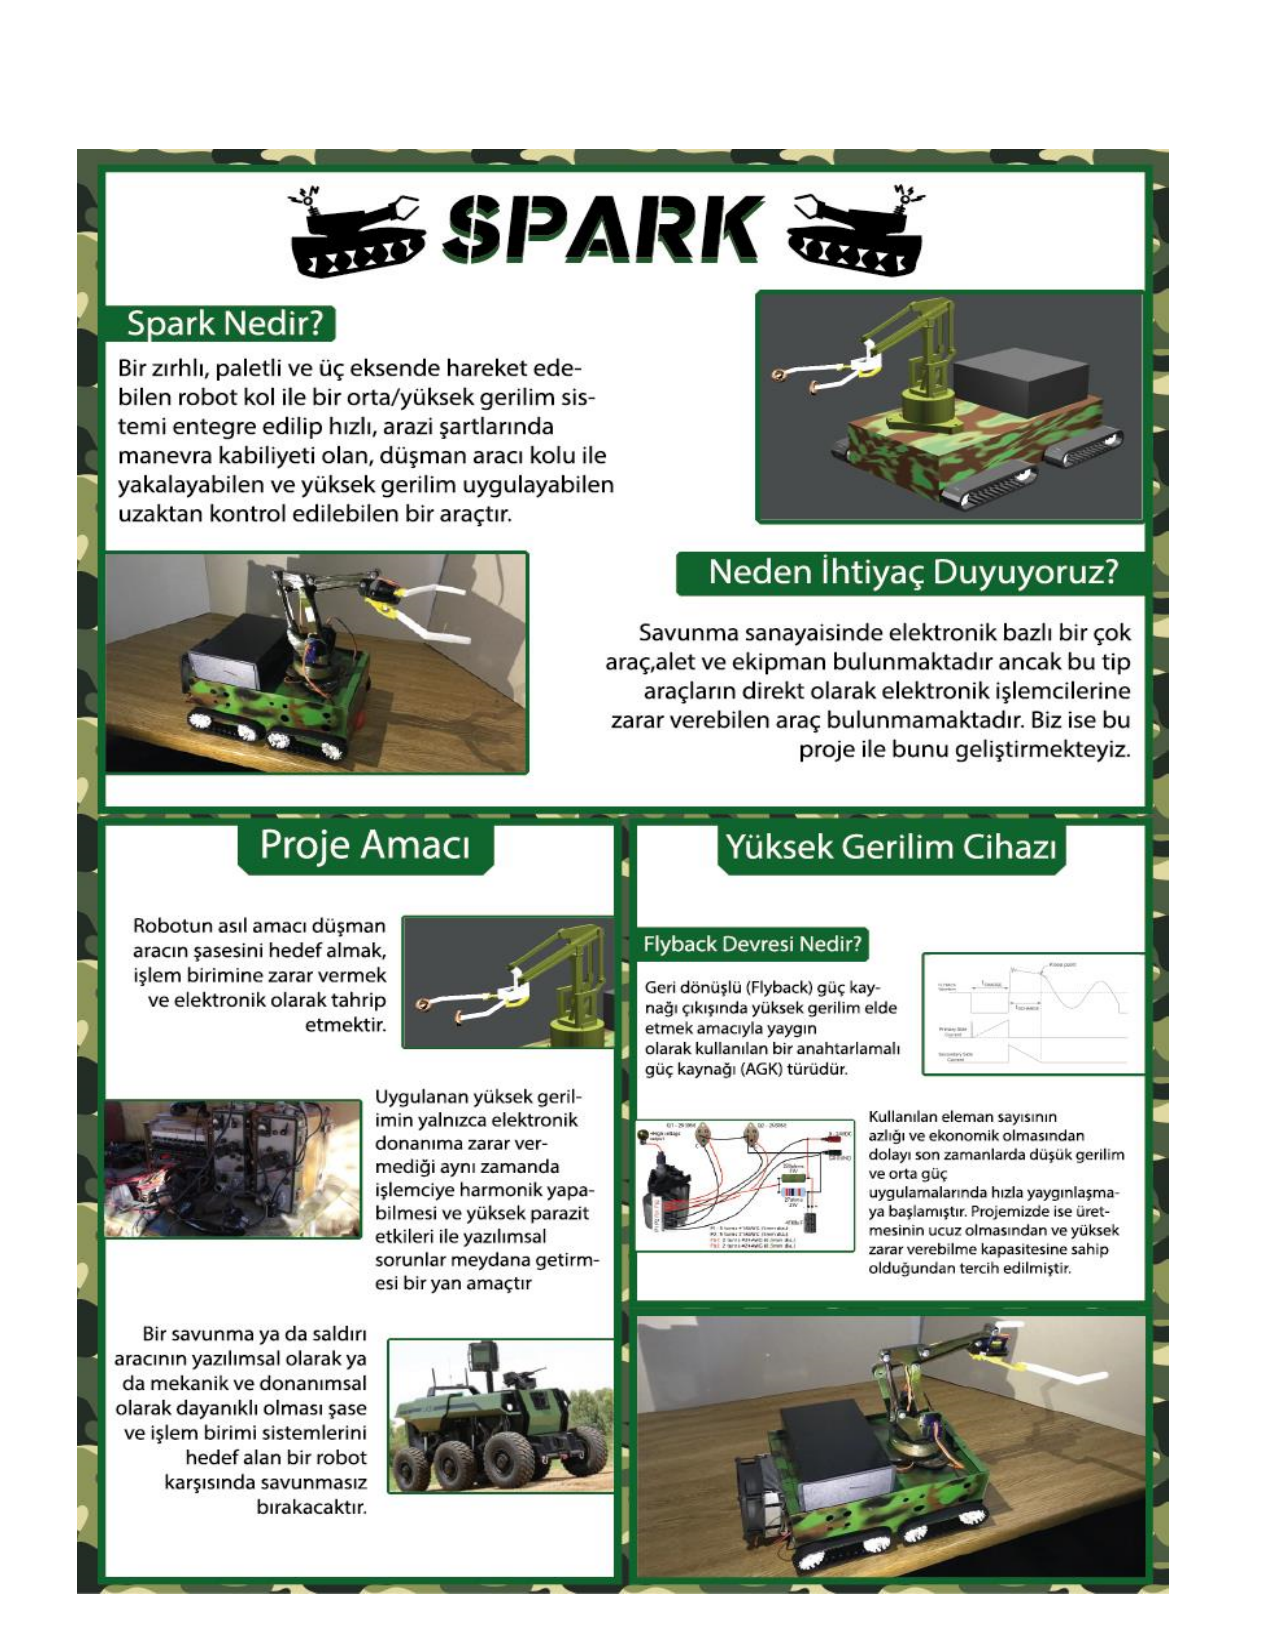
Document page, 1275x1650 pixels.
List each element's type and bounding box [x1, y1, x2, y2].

picture [77, 149, 1169, 1594]
